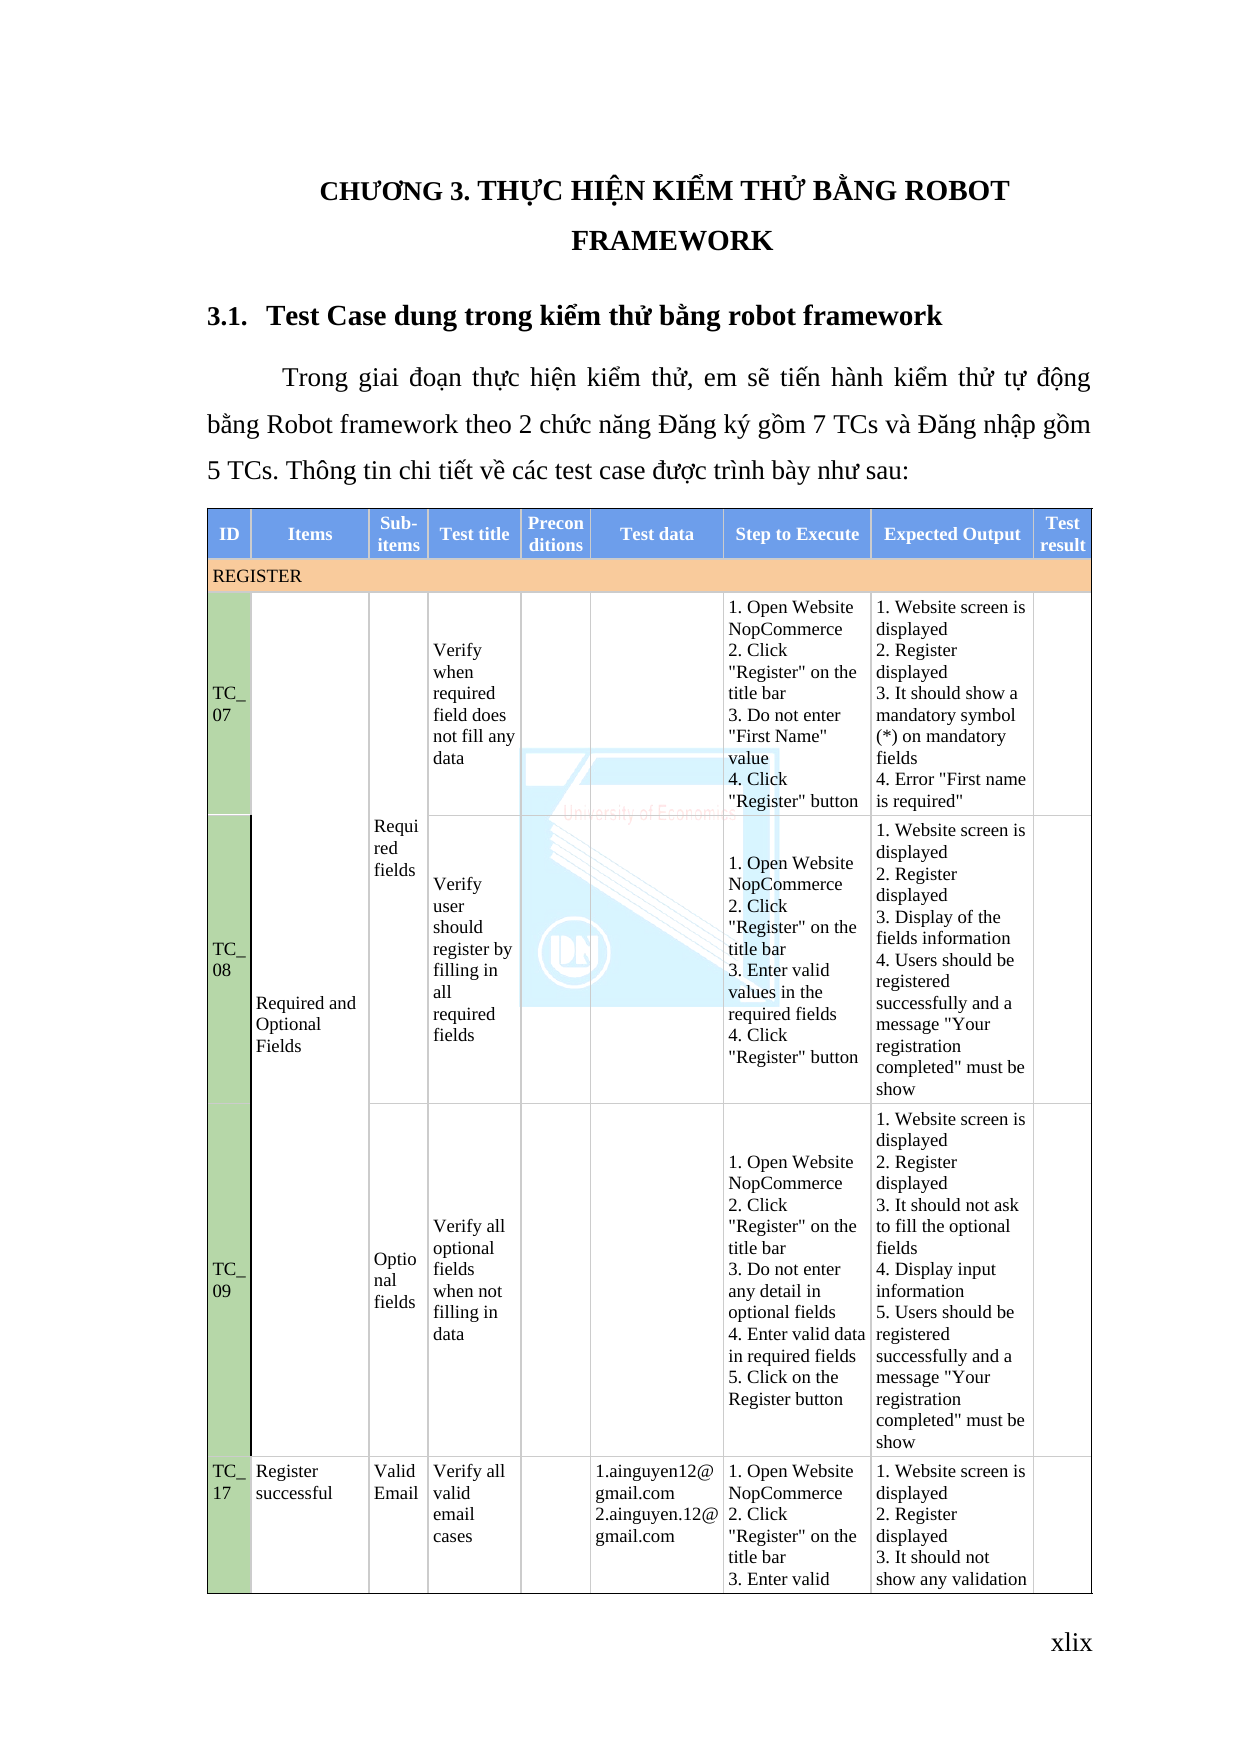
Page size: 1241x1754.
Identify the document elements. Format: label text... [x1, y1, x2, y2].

table_cell [591, 1104, 723, 1456]
table_cell [1034, 816, 1091, 1103]
table_cell REGISTER [208, 560, 1091, 591]
subtitle Thực hiện kiểm thử bằng robot framework [237, 173, 1092, 257]
subtitle Test Case dung trong kiểm thử bằng robot framework [207, 298, 1092, 332]
table_cell [522, 1457, 590, 1593]
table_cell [872, 1457, 1033, 1593]
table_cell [591, 1457, 723, 1593]
table_cell Valid Email [370, 1457, 427, 1593]
table_cell [591, 593, 723, 814]
table_cell Register successful [252, 1457, 368, 1593]
table_cell 1. Open Website NopCommerce 2. Click "Register" on the title bar 3. Enter valid values in the required fields 4. Click "Register" button [724, 816, 870, 1103]
text Trong giai đoạn thực hiện kiểm thử, em sẽ tiến hành kiểm thử tự động bằng Robot framework theo 2 chức năng Đăng ký gồm 7 TCs và Đăng nhập gồm 5 TCs. Thông tin chi tiết về các test case được trình bày như sau: [207, 361, 1092, 486]
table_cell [724, 1457, 870, 1593]
table_cell 1. Website screen is displayed 2. Register displayed 3. It should not ask to fill the optional fields 4. Display input information 5. Users should be registered successfully and a message "Your registration completed" must be show [872, 1104, 1033, 1456]
table_cell 1. Website screen is displayed 2. Register displayed 3. It should show a mandatory symbol (*) on mandatory fields 4. Error "First name is required" [872, 593, 1033, 814]
table_cell Optional fields [370, 1104, 427, 1456]
table_cell TC_08 [208, 816, 250, 1103]
table_cell [1034, 593, 1091, 814]
table_cell [591, 816, 723, 1103]
table_cell TC_17 [208, 1457, 250, 1593]
table_cell Required fields [370, 593, 427, 1103]
table_cell [1034, 1104, 1091, 1456]
table_header Test title [429, 509, 520, 558]
table_cell 1. Open Website NopCommerce 2. Click "Register" on the title bar 3. Do not enter any detail in optional fields 4. Enter valid data in required fields 5. Click on the Register button [724, 1104, 870, 1456]
table_header Test result [1034, 509, 1091, 558]
table_cell [522, 593, 590, 814]
table_cell [522, 1104, 590, 1456]
table_header Items [252, 509, 368, 558]
table_cell Verify when required field does not fill any data [429, 593, 520, 814]
table_header ID [208, 509, 250, 558]
table_header Test data [591, 509, 723, 558]
table_cell Required and Optional Fields [252, 593, 368, 1456]
table_cell 1. Website screen is displayed 2. Register displayed 3. Display of the fields information 4. Users should be registered successfully and a message "Your registration completed" must be show [872, 816, 1033, 1103]
table_cell [1034, 1457, 1091, 1593]
table_cell TC_07 [208, 593, 250, 814]
table_header Sub-items [370, 509, 427, 558]
table_header Step to Execute [724, 509, 870, 558]
table_cell 1. Open Website NopCommerce 2. Click "Register" on the title bar 3. Do not enter "First Name" value 4. Click "Register" button [724, 593, 870, 814]
table_cell Verify all optional fields when not filling in data [429, 1104, 520, 1456]
table_header Expected Output [872, 509, 1033, 558]
table_header Preconditions [522, 509, 590, 558]
table_cell TC_09 [208, 1104, 250, 1456]
table_cell Verify user should register by filling in all required fields [429, 816, 520, 1103]
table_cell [429, 1457, 520, 1593]
table_cell [522, 816, 590, 1103]
